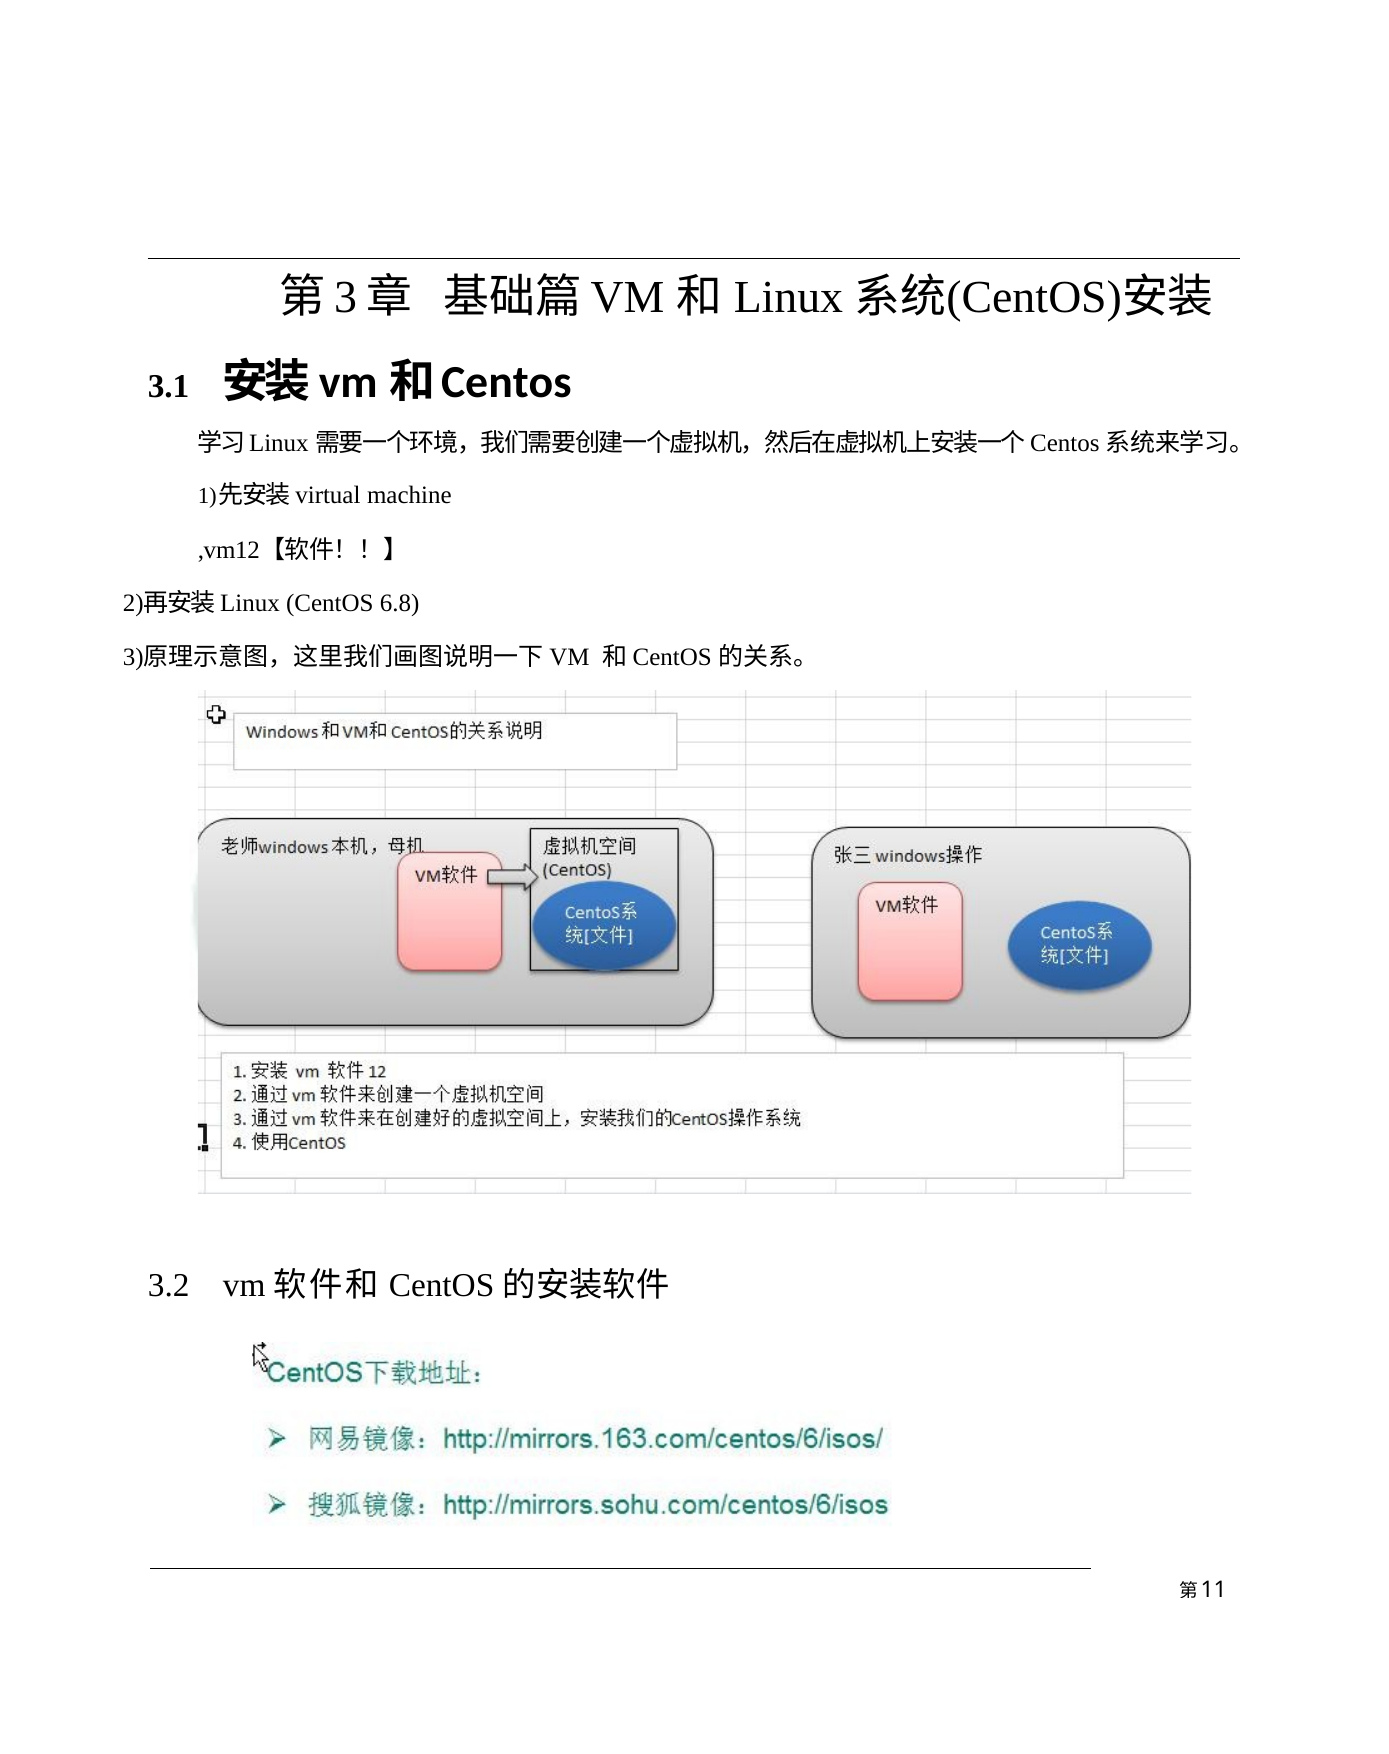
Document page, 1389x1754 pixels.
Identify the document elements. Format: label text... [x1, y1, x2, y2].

list 先安装 virtual machine ,vm12【软件！！】 [198, 477, 526, 566]
text 学习 Linux 需要一个环境，我们需要创建一个虚拟机，然后在虚拟机上安装一个 Centos 系统来学习。 [148, 422, 1241, 459]
subtitle 第3章 基础篇VM 和 Linux 系统(CentOS)安装 [148, 264, 1345, 326]
picture [189, 690, 1192, 1194]
picture [252, 1342, 893, 1527]
list 安装 vm 和 Centos [148, 349, 1345, 411]
subtitle vm 软件和CentOS 的安装软件 [148, 1261, 1345, 1307]
text 2)再安装 Linux (CentOS 6.8) [123, 584, 526, 618]
text 3)原理示意图，这里我们画图说明一下 VM 和 CentOS 的关系。 [123, 636, 1345, 672]
